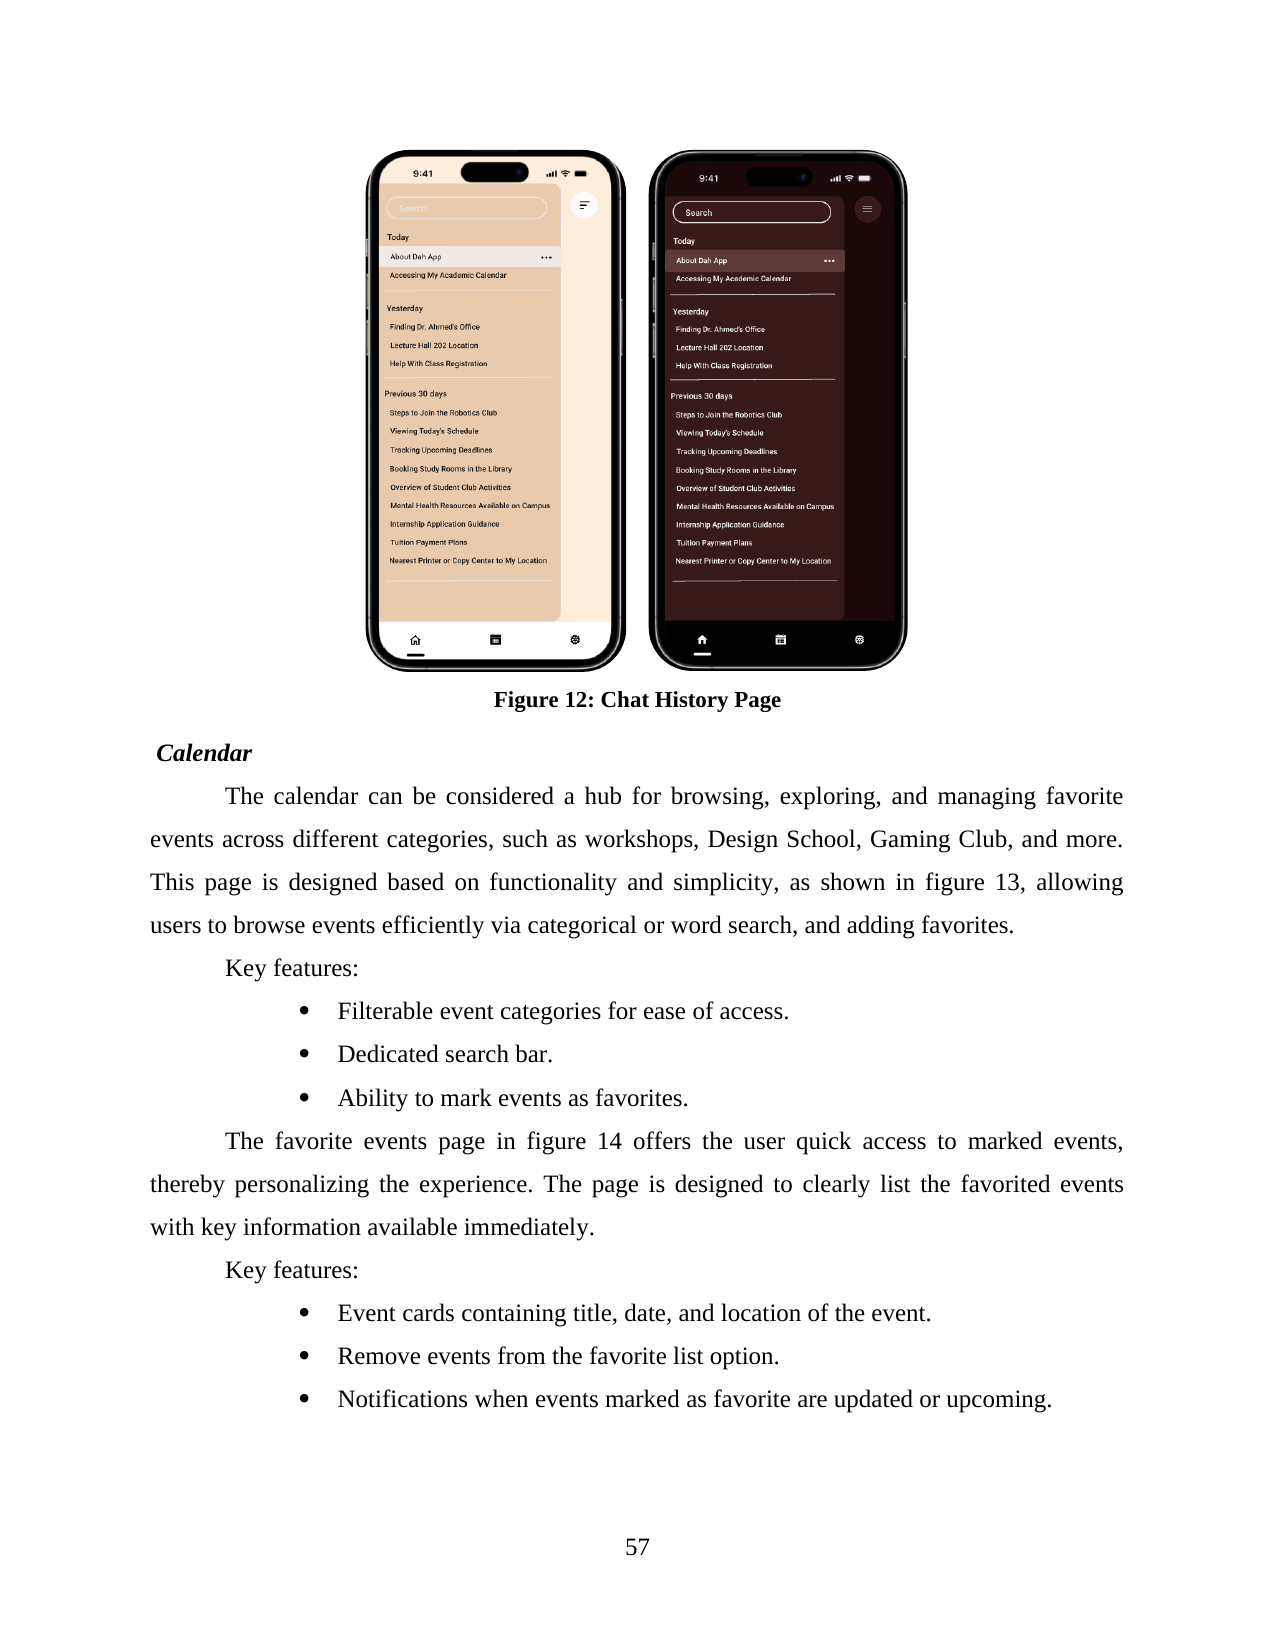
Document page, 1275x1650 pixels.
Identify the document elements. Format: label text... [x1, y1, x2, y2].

list Event cards containing title, date, and location of the event. [300, 1298, 1125, 1327]
picture [365, 149, 627, 672]
list Ability to mark events as favorites. [300, 1083, 1125, 1111]
table_header [150, 150, 637, 686]
picture [648, 149, 908, 671]
text Key features: [150, 1255, 1125, 1284]
table_header [638, 150, 1125, 686]
list Remove events from the favorite list option. [300, 1341, 1125, 1370]
text The favorite events page in figure 14 offers the user quick access to marked events, thereby personalizing the experience. The page is designed to clearly list the favorited events with key information available immediately. [150, 1126, 1125, 1241]
list Filterable event categories for ease of access. [300, 996, 1125, 1025]
text Figure 12: Chat History Page [150, 686, 1125, 713]
list Notifications when events marked as favorite are updated or upcoming. [300, 1384, 1125, 1413]
text Key features: [150, 953, 1125, 982]
text The calendar can be considered a hub for browsing, exploring, and managing favorite events across different categories, such as workshops, Design School, Gaming Club, and more. This page is designed based on functionality and simplicity, as shown in figure 13, allowing users to browse events efficiently via categorical or word search, and adding favorites. [150, 781, 1125, 939]
subtitle Calendar [150, 738, 1125, 766]
list Dedicated search bar. [300, 1039, 1125, 1068]
